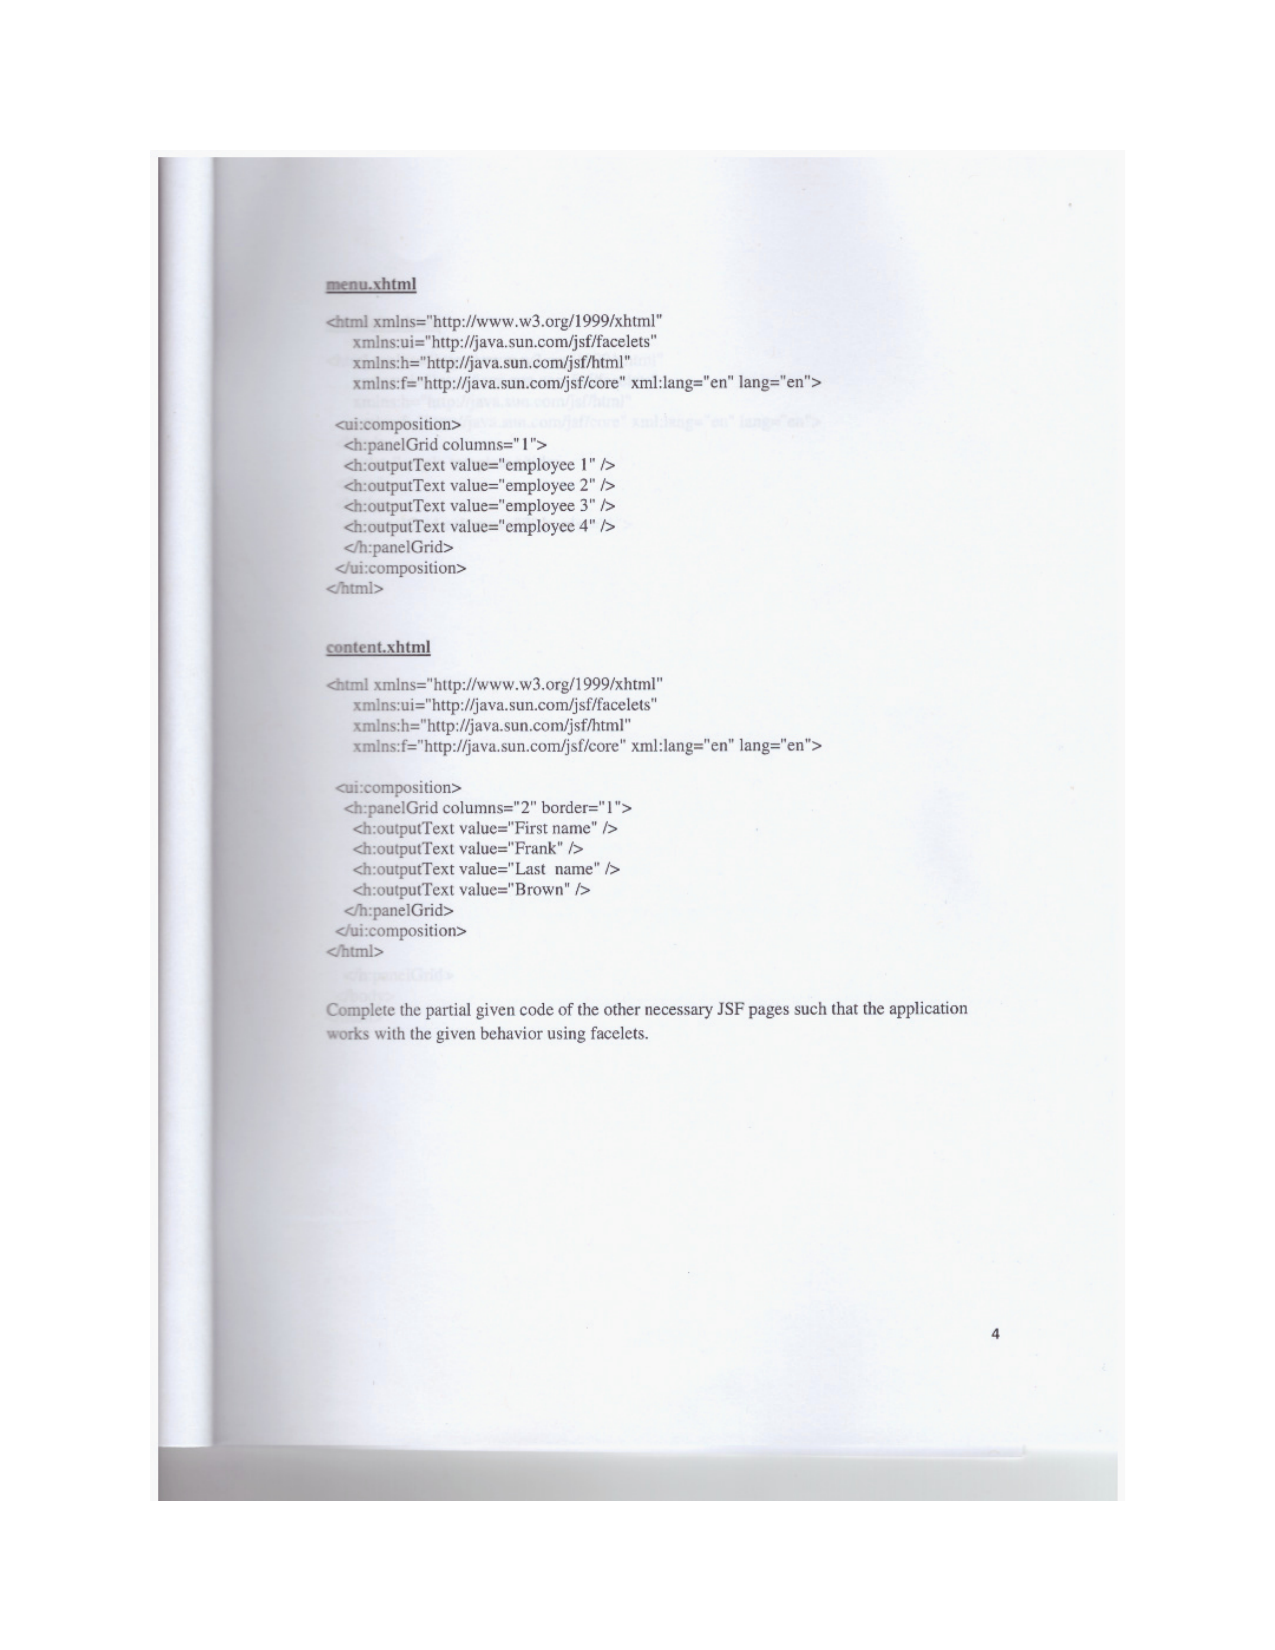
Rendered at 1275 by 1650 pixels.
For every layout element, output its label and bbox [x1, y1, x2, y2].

picture [150, 150, 1125, 1501]
